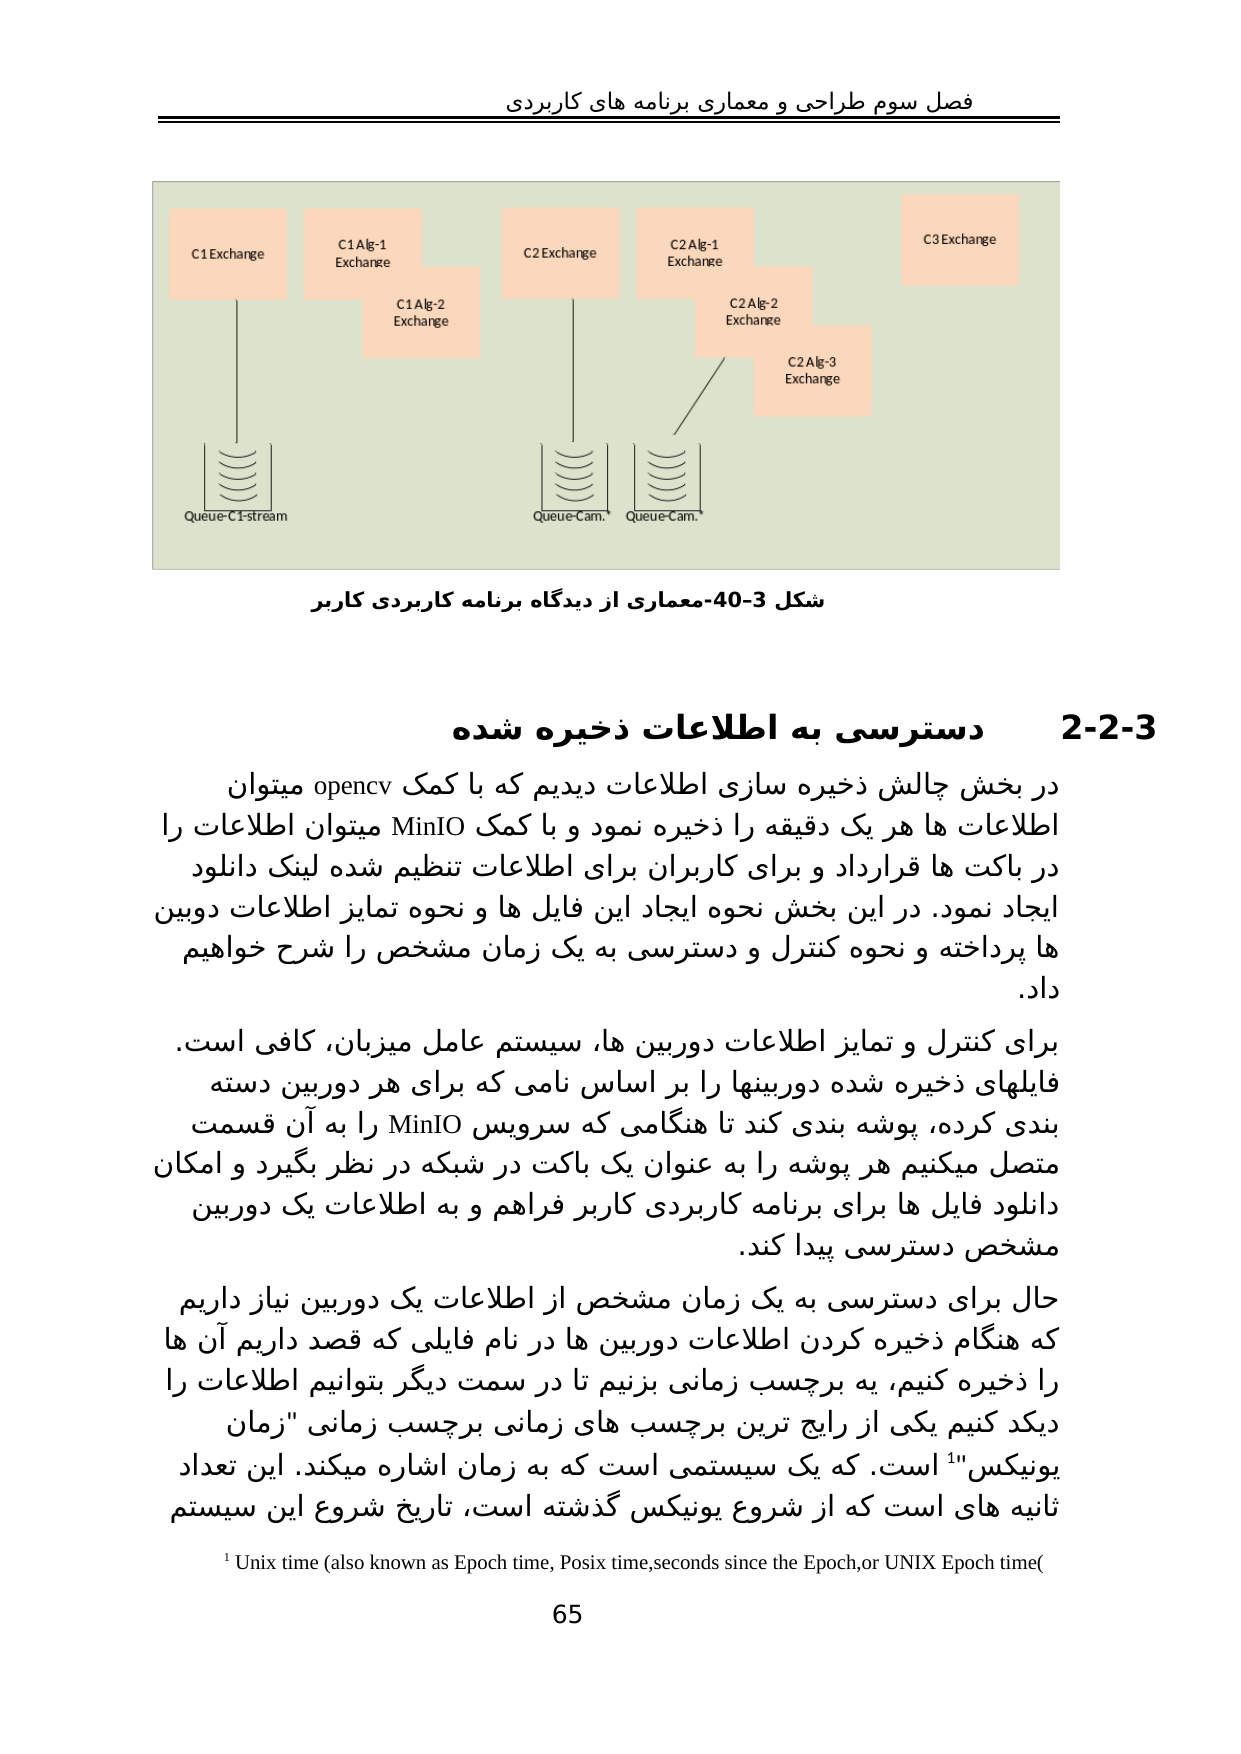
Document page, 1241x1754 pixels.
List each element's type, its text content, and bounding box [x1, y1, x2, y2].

subtitle دسترسی به اطلاعات ذخیره شده [150, 709, 1060, 747]
text در بخش چالش ذخیره سازی اطلاعات دیدیم که با کمک opencv میتوان اطلاعات ها هر یک دقیقه را ذخیره نمود و با کمک MinIO میتوان اطلاعات را در باکت ها قرارداد و برای کاربران برای اطلاعات تنظیم شده لینک دانلود ایجاد نمود. در این بخش نحوه ایجاد این فایل ها و نحوه تمایز اطلاعات دوبین ها پرداخته و نحوه کنترل و دسترسی به یک زمان مشخص را شرح خواهیم داد. [150, 768, 1060, 1005]
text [150, 1281, 1060, 1523]
text برای کنترل و تمایز اطلاعات دوربین ها، سیستم عامل میزبان، کافی است. فایلهای ذخیره شده دوربینها را بر اساس نامی که برای هر دوربین دسته بندی کرده، پوشه بندی کند تا هنگامی که سرویس MinIO را به آن قسمت متصل میکنیم هر پوشه را به عنوان یک باکت در شبکه در نظر بگیرد و امکان دانلود فایل ها برای برنامه کاربردی کاربر فراهم و به اطلاعات یک دوربین مشخص دسترسی پیدا کند. [150, 1024, 1060, 1262]
